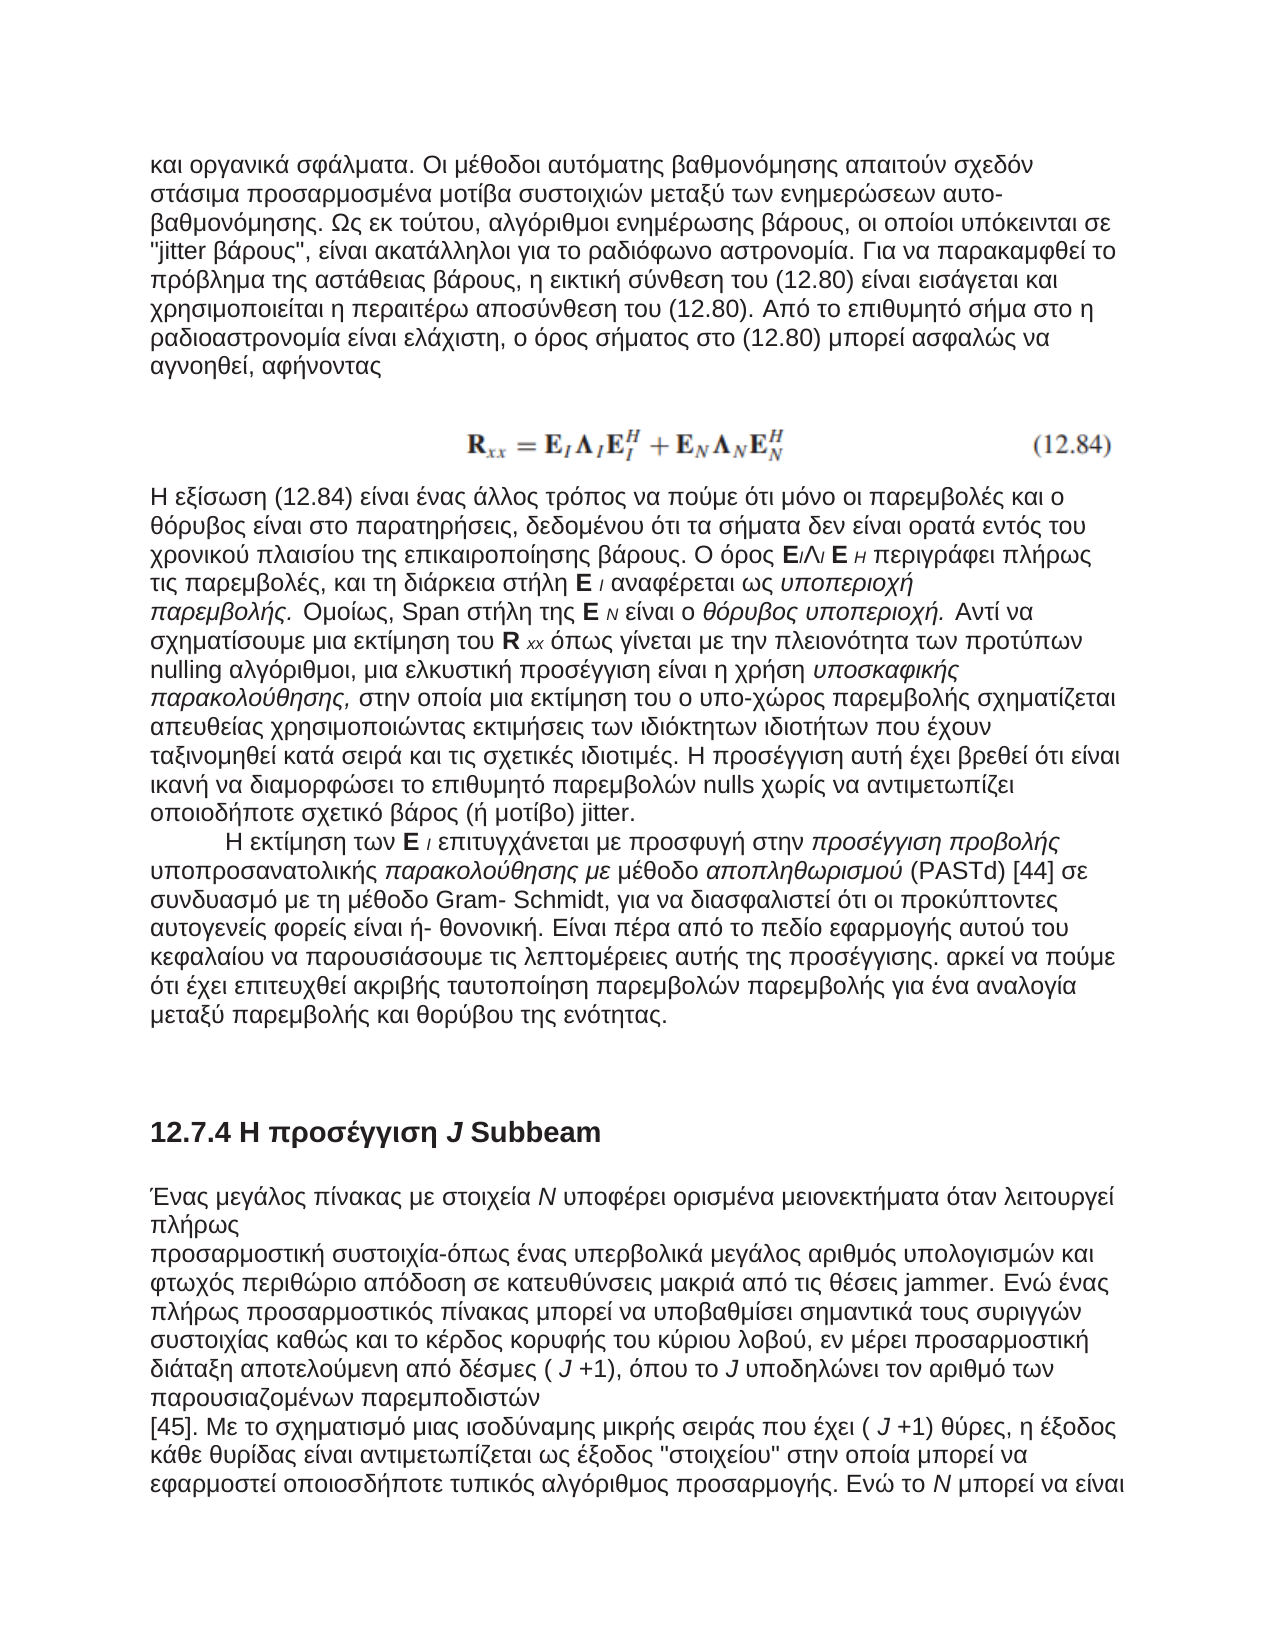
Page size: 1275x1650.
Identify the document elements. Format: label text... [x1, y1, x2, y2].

picture [150, 408, 1125, 483]
text Ένας μεγάλος πίνακας με στοιχεία Ν υποφέρει ορισμένα μειονεκτήματα όταν λειτουργεί πλήρως [150, 1182, 1125, 1239]
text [150, 150, 1125, 380]
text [150, 1412, 1125, 1498]
text Η εξίσωση (12.84) είναι ένας άλλος τρόπος να πούμε ότι μόνο οι παρεμβολές και ο θόρυβος είναι στο παρατηρήσεις, δεδομένου ότι τα σήματα δεν είναι ορατά εντός του χρονικού πλαισίου της επικαιροποίησης βάρους. Ο όρος ΕΙΛI E H περιγράφει πλήρως τις παρεμβολές, και τη διάρκεια στήλη Ε Ι αναφέρεται ως υποπεριοχή παρεμβολής. Ομοίως, Span στήλη της Ε Ν είναι ο θόρυβος υποπεριοχή. Αντί να σχηματίσουμε μια εκτίμηση του R xx όπως γίνεται με την πλειονότητα των προτύπων nulling αλγόριθμοι, μια ελκυστική προσέγγιση είναι η χρήση υποσκαφικής παρακολούθησης, στην οποία μια εκτίμηση του ο υπο-χώρος παρεμβολής σχηματίζεται απευθείας χρησιμοποιώντας εκτιμήσεις των ιδιόκτητων ιδιοτήτων που έχουν ταξινομηθεί κατά σειρά και τις σχετικές ιδιοτιμές. Η προσέγγιση αυτή έχει βρεθεί ότι είναι ικανή να διαμορφώσει το επιθυμητό παρεμβολών nulls χωρίς να αντιμετωπίζει οποιοδήποτε σχετικό βάρος (ή μοτίβο) jitter. [150, 483, 1125, 827]
text προσαρμοστική συστοιχία-όπως ένας υπερβολικά μεγάλος αριθμός υπολογισμών και φτωχός περιθώριο απόδοση σε κατευθύνσεις μακριά από τις θέσεις jammer. Ενώ ένας πλήρως προσαρμοστικός πίνακας μπορεί να υποβαθμίσει σημαντικά τους συριγγών συστοιχίας καθώς και το κέρδος κορυφής του κύριου λοβού, εν μέρει προσαρμοστική διάταξη αποτελούμενη από δέσμες ( J +1), όπου το J υποδηλώνει τον αριθμό των παρουσιαζομένων παρεμποδιστών [150, 1239, 1125, 1412]
text Η εκτίμηση των Ε Ι επιτυγχάνεται με προσφυγή στην προσέγγιση προβολής υποπροσανατολικής παρακολούθησης με μέθοδο αποπληθωρισμού (PASTd) [44] σε συνδυασμό με τη μέθοδο Gram- Schmidt, για να διασφαλιστεί ότι οι προκύπτοντες αυτογενείς φορείς είναι ή- θονονική. Είναι πέρα ​​από το πεδίο εφαρμογής αυτού του κεφαλαίου να παρουσιάσουμε τις λεπτομέρειες αυτής της προσέγγισης. αρκεί να πούμε ότι έχει επιτευχθεί ακριβής ταυτοποίηση παρεμβολών παρεμβολής για ένα αναλογία μεταξύ παρεμβολής και θορύβου της ενότητας. [150, 827, 1125, 1028]
text 12.7.4 Η προσέγγιση J Subbeam [150, 1115, 1125, 1148]
